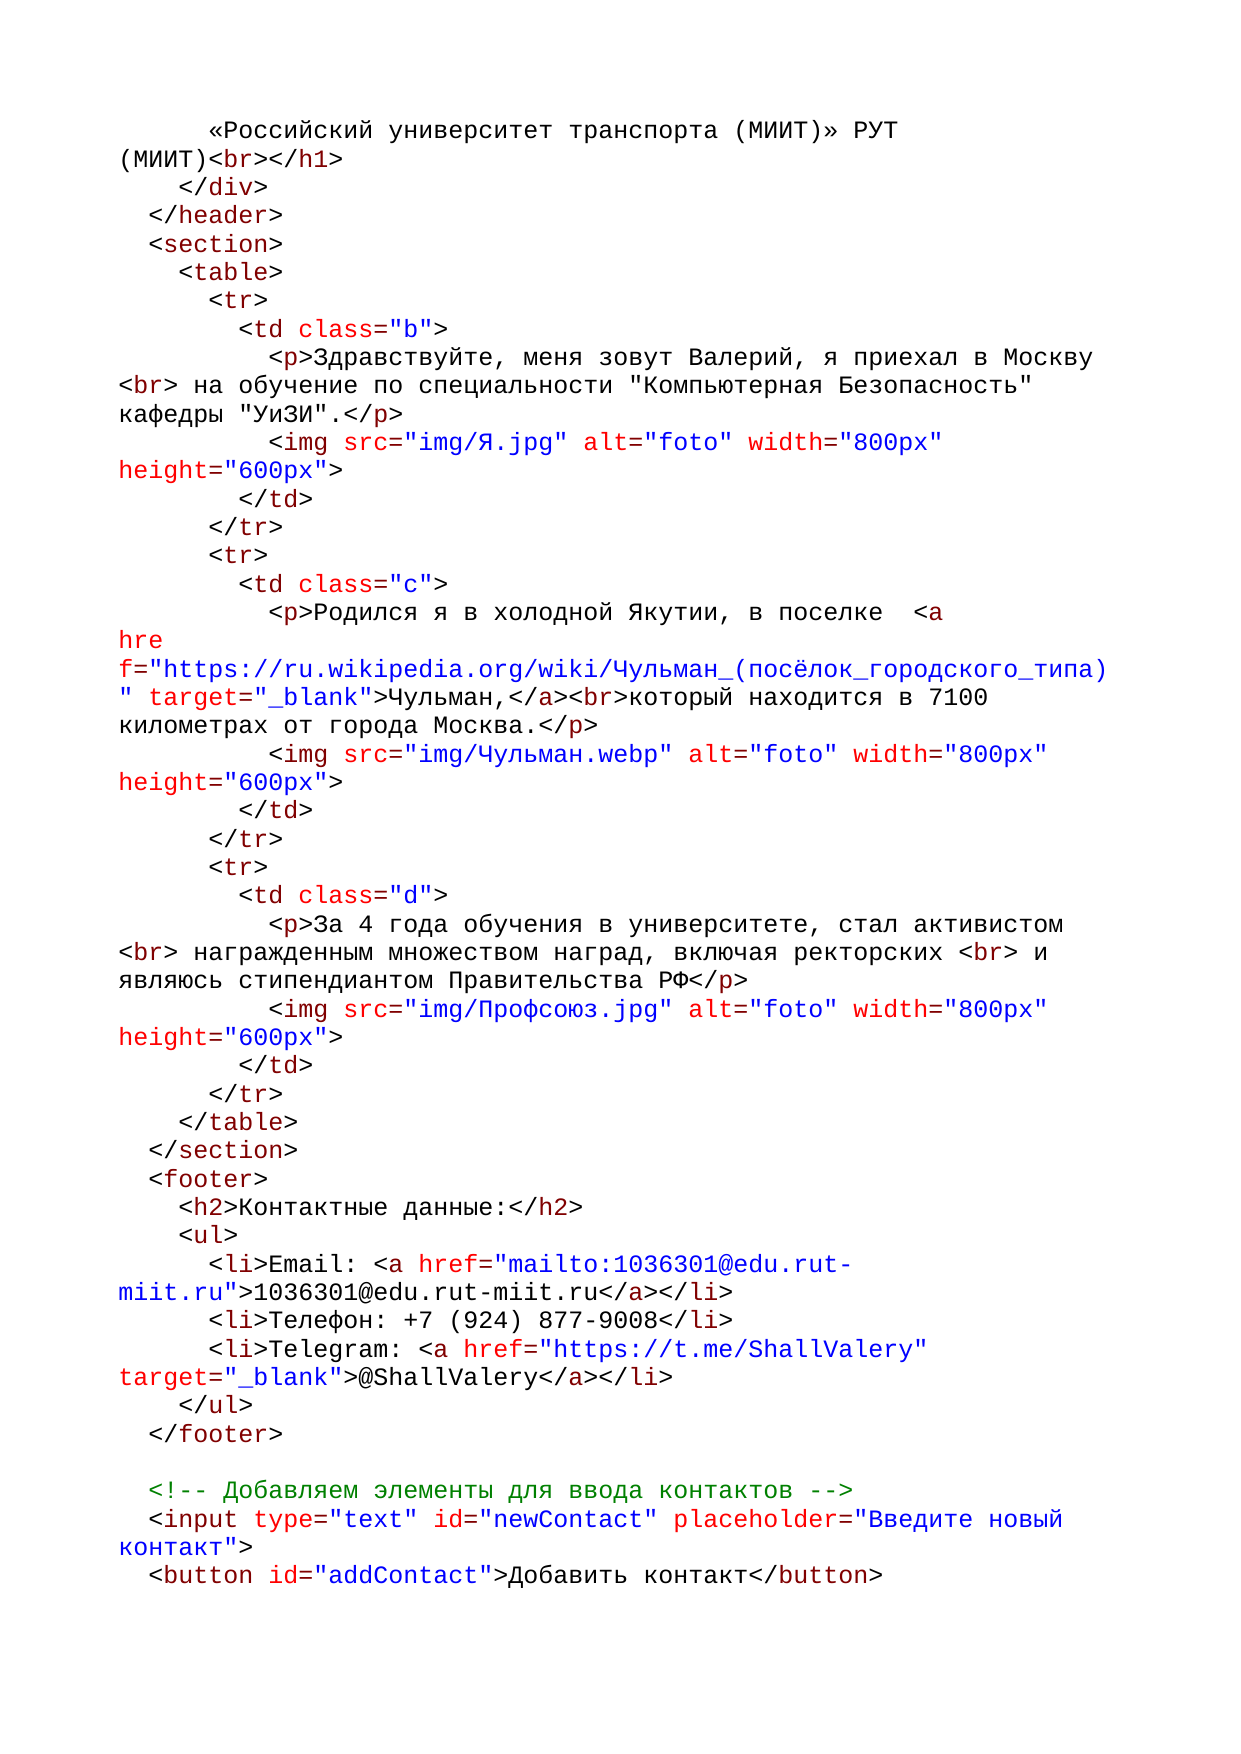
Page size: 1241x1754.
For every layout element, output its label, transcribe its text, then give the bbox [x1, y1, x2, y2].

text <li>Email: <a href="mailto:1036301@edu.rut-miit.ru">1036301@edu.rut-miit.ru</a></li> [118, 1251, 1122, 1308]
text </section> [118, 1138, 1122, 1166]
text </ul> [118, 1393, 1122, 1421]
text «Российский университет транспорта (МИИТ)» РУТ (МИИТ)<br></h1> [118, 118, 1122, 175]
text <li>Телефон: +7 (924) 877-9008</li> [118, 1308, 1122, 1336]
text </td> [118, 1053, 1122, 1081]
text <img src="img/Чульман.webp" alt="foto" width="800px" height="600px"> [118, 741, 1122, 798]
text <li>Telegram: <a href="https://t.me/ShallValery" target="_blank">@ShallValery</a></li> [118, 1336, 1122, 1393]
text <ul> [118, 1223, 1122, 1251]
text <tr> [118, 288, 1122, 316]
text </tr> [118, 1081, 1122, 1110]
text <td class="c"> [118, 571, 1122, 600]
text </tr> [118, 826, 1122, 855]
text </tr> [118, 515, 1122, 543]
text <p>Здравствуйте, меня зовут Валерий, я приехал в Москву <br> на обучение по специальности "Компьютерная Безопасность" кафедры "УиЗИ".</p> [118, 345, 1122, 430]
text <!-- Добавляем элементы для ввода контактов --> [118, 1478, 1122, 1506]
text <table> [118, 260, 1122, 288]
text <tr> [118, 543, 1122, 571]
text <img src="img/Я.jpg" alt="foto" width="800px" height="600px"> [118, 430, 1122, 486]
text </table> [118, 1110, 1122, 1138]
text <tr> [118, 855, 1122, 883]
text <h2>Контактные данные:</h2> [118, 1195, 1122, 1223]
text <td class="d"> [118, 883, 1122, 911]
text <p>За 4 года обучения в университете, стал активистом <br> награжденным множеством наград, включая ректорских <br> и являюсь стипендиантом Правительства РФ</p> [118, 911, 1122, 996]
text </td> [118, 486, 1122, 515]
text </div> [118, 175, 1122, 203]
text <img src="img/Профсоюз.jpg" alt="foto" width="800px" height="600px"> [118, 996, 1122, 1053]
text </footer> [118, 1421, 1122, 1450]
text <section> [118, 231, 1122, 260]
text </td> [118, 798, 1122, 826]
text <input type="text" id="newContact" placeholder="Введите новый контакт"> [118, 1506, 1122, 1563]
text <button id="addContact">Добавить контакт</button> [118, 1563, 1122, 1591]
text </header> [118, 203, 1122, 231]
text <p>Родился я в холодной Якутии, в поселке <a href="https://ru.wikipedia.org/wiki/Чульман_(посёлок_городского_типа)" target="_blank">Чульман,</a><br>который находится в 7100 километрах от города Москва.</p> [118, 600, 1122, 741]
text <footer> [118, 1166, 1122, 1195]
text <td class="b"> [118, 316, 1122, 345]
